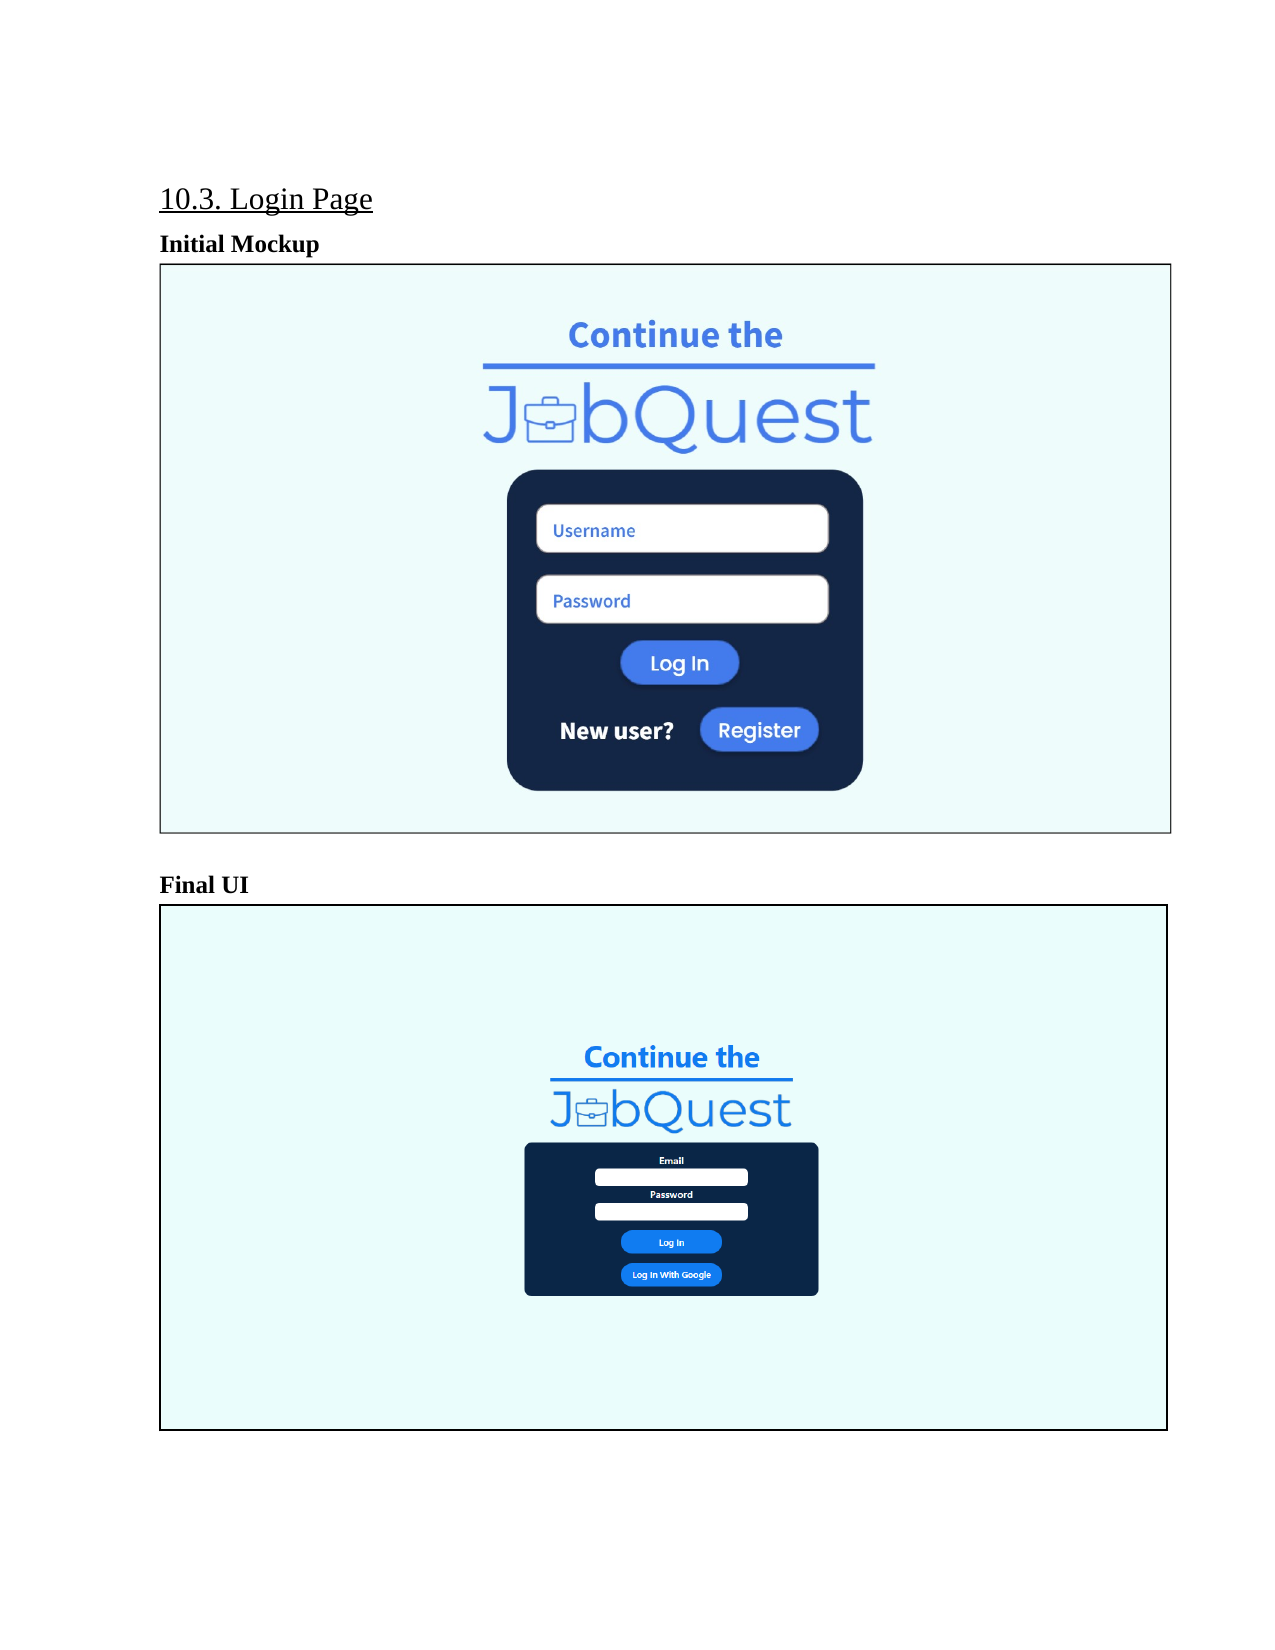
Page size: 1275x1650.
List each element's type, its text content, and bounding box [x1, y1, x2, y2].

text Initial Mockup [159, 229, 1125, 258]
picture [161, 906, 1166, 1429]
picture [159, 262, 1172, 834]
text Final UI [159, 871, 1125, 899]
subtitle 10.3. Login Page [159, 180, 1125, 216]
